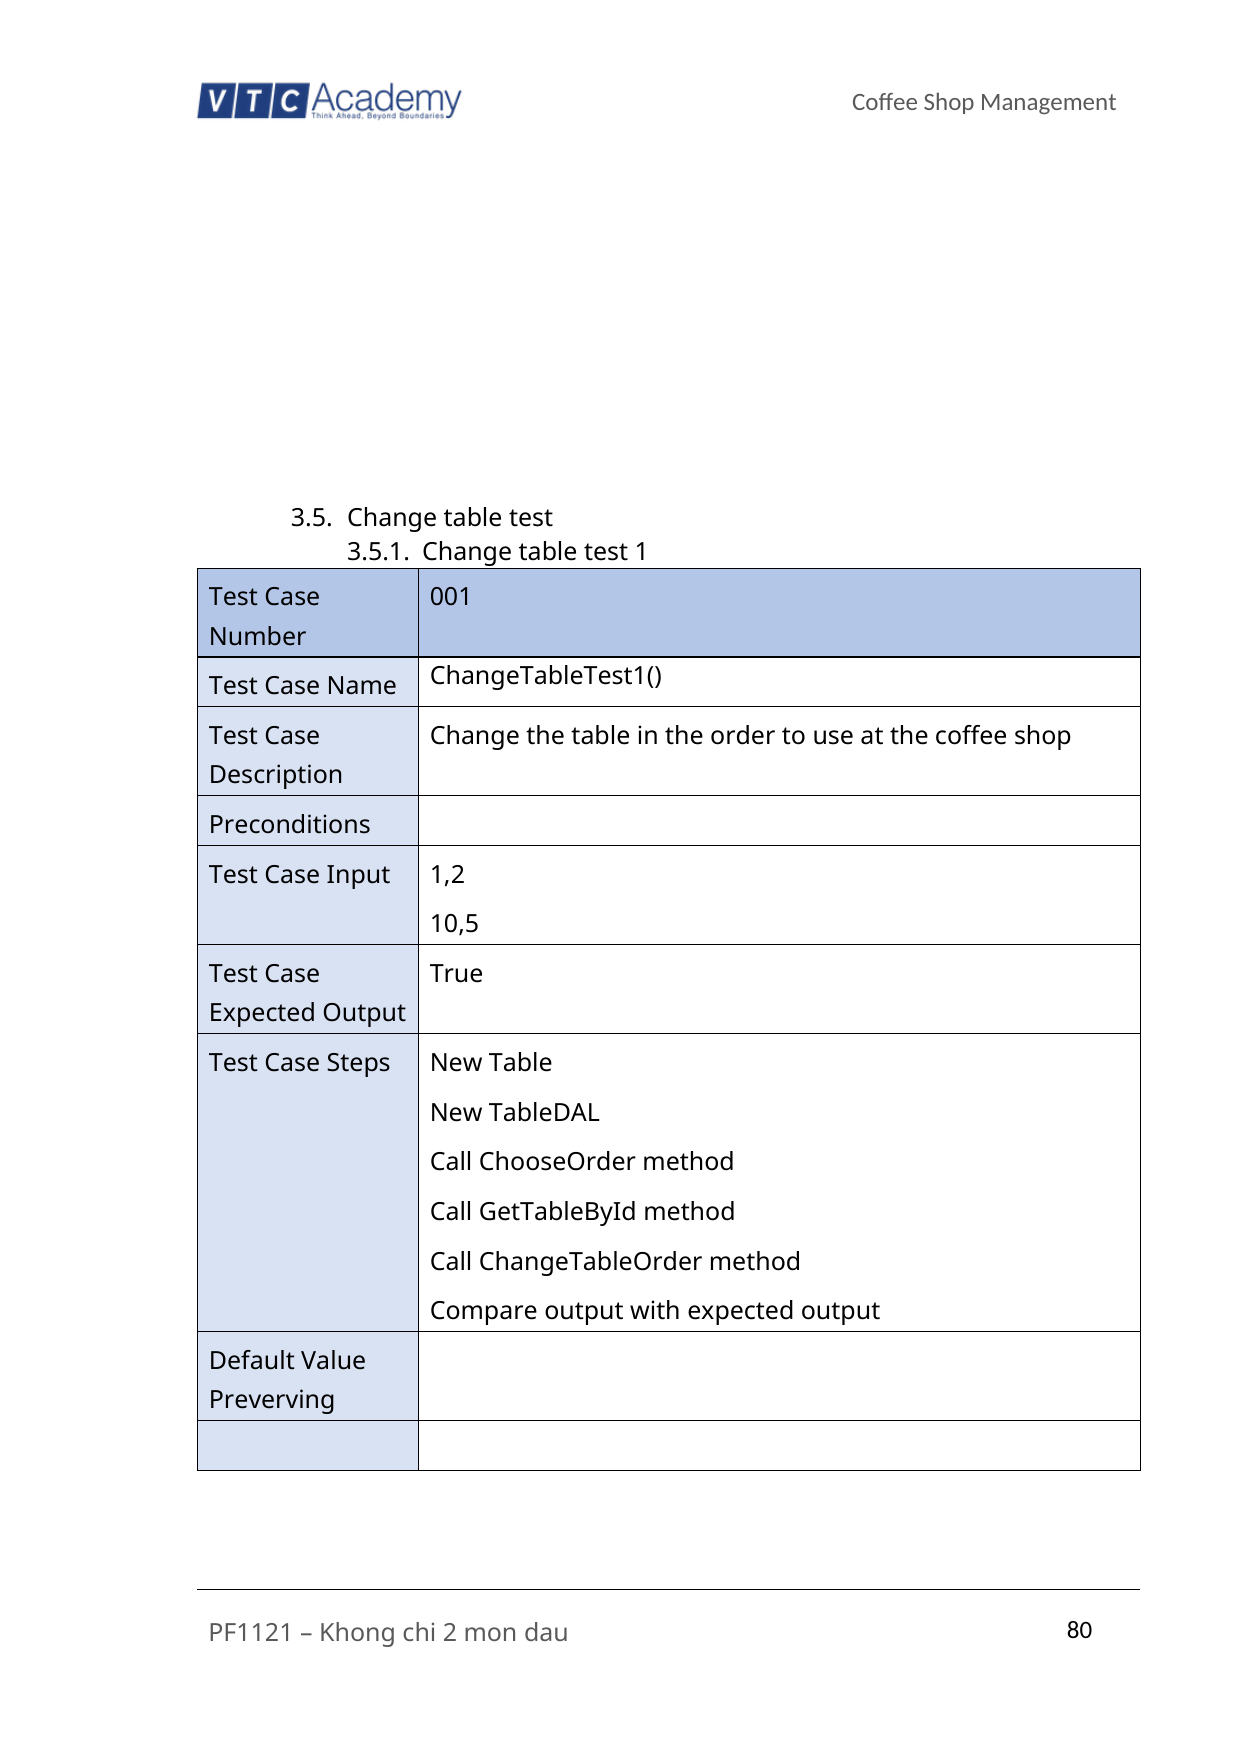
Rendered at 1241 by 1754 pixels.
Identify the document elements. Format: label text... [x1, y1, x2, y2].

table_cell Preconditions [198, 796, 418, 845]
table_cell Change the table in the order to use at the coffee shop [419, 707, 1140, 795]
table_cell [419, 1421, 1140, 1470]
table_cell ChangeTableTest1() [419, 658, 1140, 706]
table_cell 1,2 10,5 [419, 846, 1140, 944]
table_cell Test Case Input [198, 846, 418, 944]
table_cell Test Case Description [198, 707, 418, 795]
table_cell True [419, 945, 1140, 1033]
picture [188, 75, 471, 128]
table_header 001 [419, 569, 1140, 656]
table_cell Test Case Steps [198, 1034, 418, 1331]
table_cell [198, 1421, 418, 1470]
list Change table test 1 [347, 533, 1122, 567]
table_header Test Case Number [198, 569, 418, 656]
table_cell Test Case Name [198, 658, 418, 706]
table_cell Test Case Expected Output [198, 945, 418, 1033]
table_cell Default Value Preverving [198, 1332, 418, 1420]
table_cell [419, 1332, 1140, 1420]
table_cell [419, 796, 1140, 845]
table_cell New Table New TableDAL Call ChooseOrder method Call GetTableById method Call ChangeTableOrder method Compare output with expected output [419, 1034, 1140, 1331]
list Change table test [291, 499, 1122, 533]
